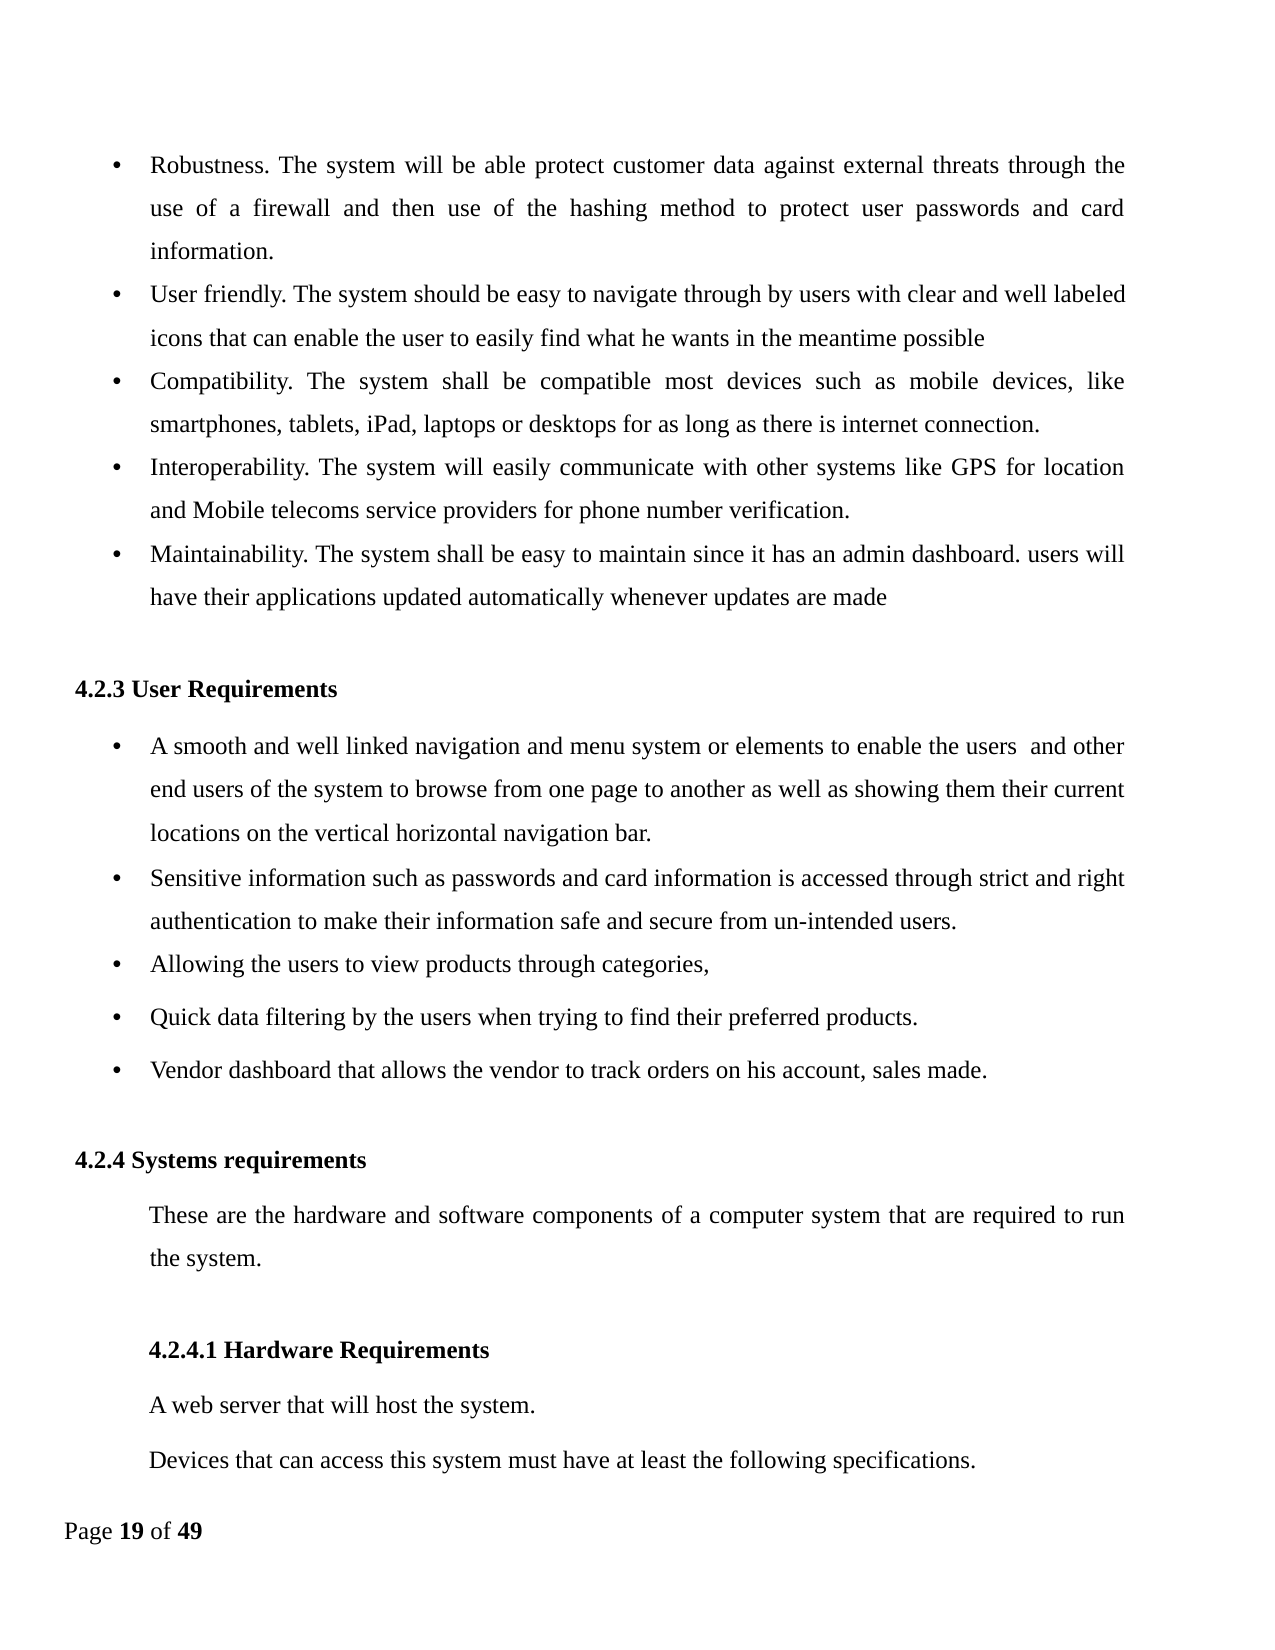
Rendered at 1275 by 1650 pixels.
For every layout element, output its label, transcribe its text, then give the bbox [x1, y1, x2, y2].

text A web server that will host the system. [148, 1390, 1126, 1419]
list Sensitive information such as passwords and card information is accessed through strict and right authentication to make their information safe and secure from un-intended users. [112, 863, 1126, 935]
subtitle 4.2.3 User Requirements [75, 674, 1131, 703]
subtitle 4.2.4.1 Hardware Requirements [148, 1336, 1131, 1364]
list Robustness. The system will be able protect customer data against external threats through the use of a firewall and then use of the hashing method to protect user passwords and card information. [112, 150, 1126, 265]
list User friendly. The system should be easy to navigate through by users with clear and well labeled icons that can enable the user to easily find what he wants in the meantime possible [112, 279, 1126, 351]
text Devices that can access this system must have at least the following specifications. [148, 1445, 1126, 1474]
text These are the hardware and software components of a computer system that are required to run the system. [148, 1200, 1126, 1272]
list Vendor dashboard that allows the vendor to track orders on his account, sales made. [112, 1055, 1126, 1084]
list Allowing the users to view products through categories, [112, 949, 1126, 978]
list Quick data filtering by the users when trying to find their preferred products. [112, 1002, 1126, 1031]
subtitle 4.2.4 Systems requirements [75, 1145, 1131, 1174]
list A smooth and well linked navigation and menu system or elements to enable the users and other end users of the system to browse from one page to another as well as showing them their current locations on the vertical horizontal navigation bar. [112, 731, 1126, 846]
list Interoperability. The system will easily communicate with other systems like GPS for location and Mobile telecoms service providers for phone number verification. [112, 452, 1126, 524]
list Compatibility. The system shall be compatible most devices such as mobile devices, like smartphones, tablets, iPad, laptops or desktops for as long as there is internet connection. [112, 366, 1126, 438]
list Maintainability. The system shall be easy to maintain since it has an admin dashboard. users will have their applications updated automatically whenever updates are made [112, 538, 1126, 611]
